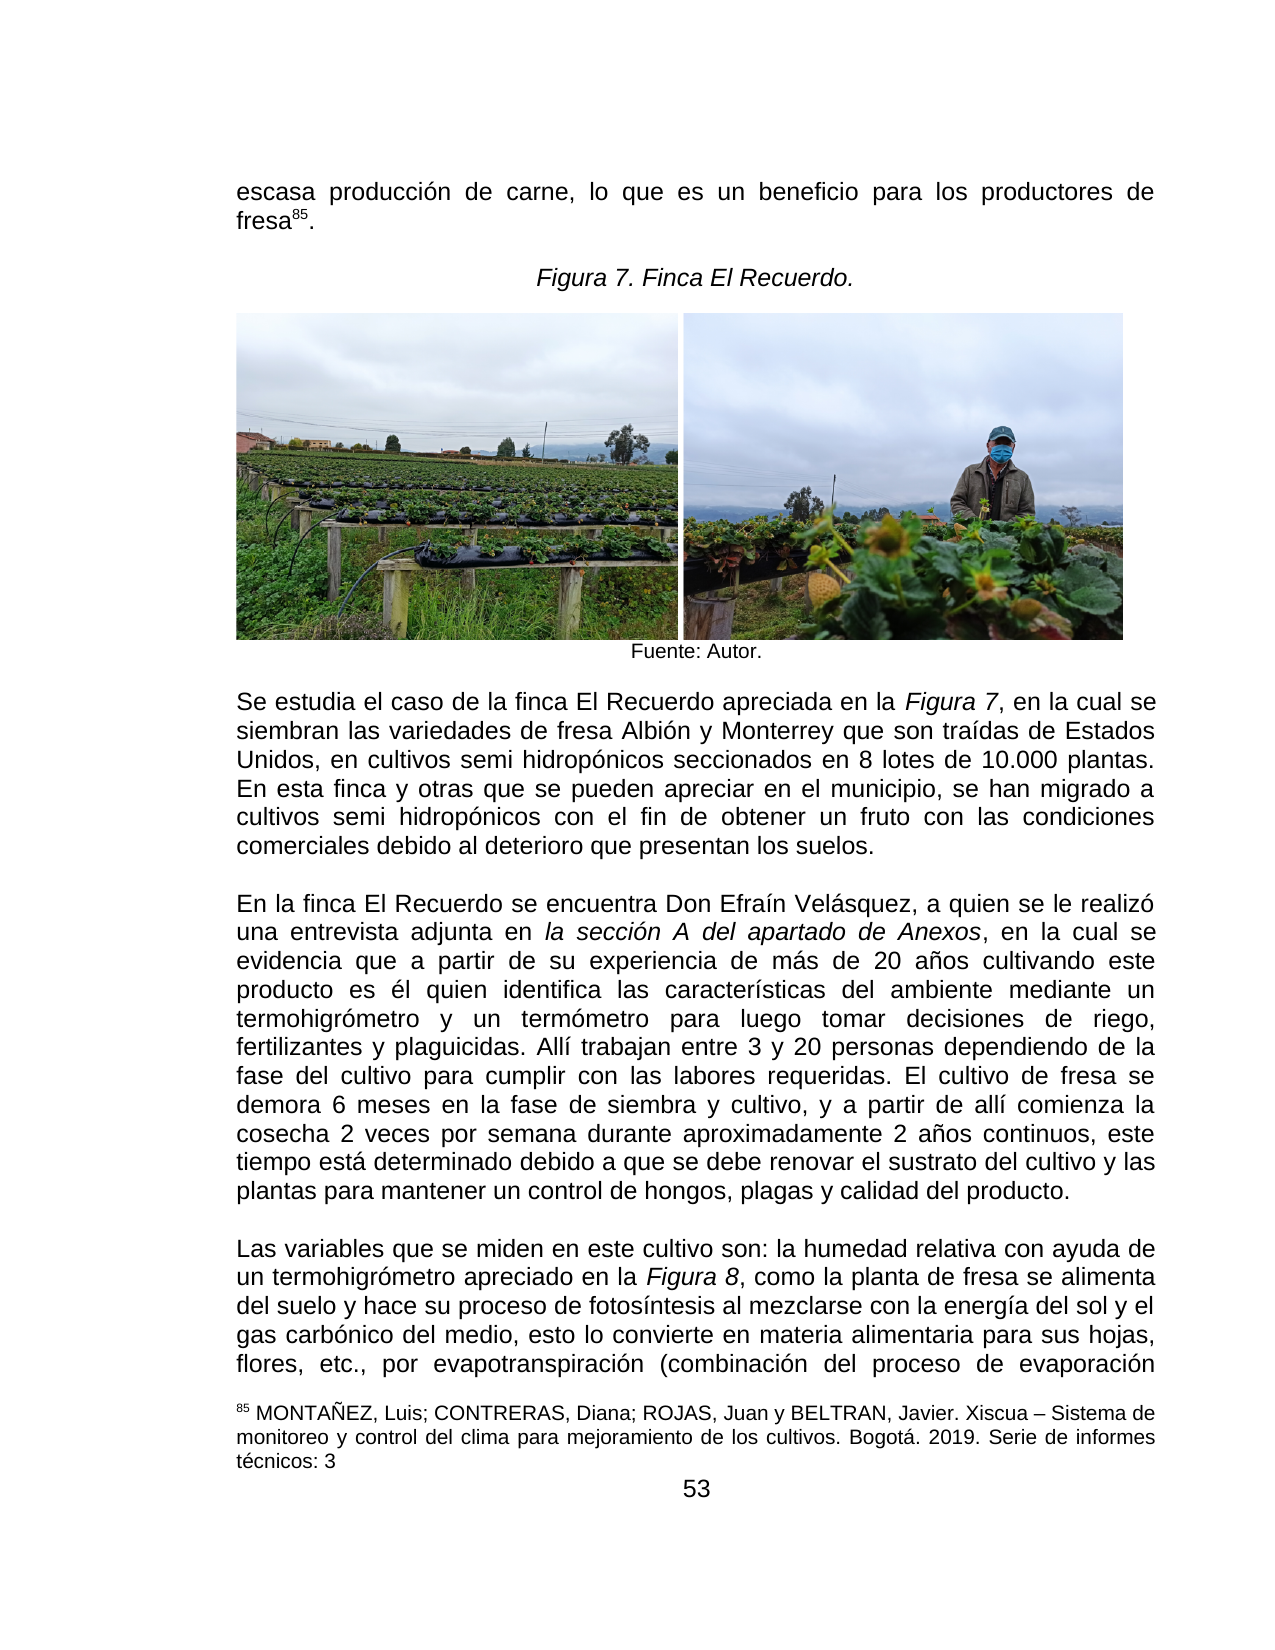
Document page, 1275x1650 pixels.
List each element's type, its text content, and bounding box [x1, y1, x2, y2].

text Figura 7. Finca El Recuerdo. [236, 263, 1157, 292]
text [236, 1233, 1157, 1377]
text Fuente: Autor. [236, 639, 1157, 663]
text Se estudia el caso de la finca El Recuerdo apreciada en la Figura 7, en la cual se siembran las variedades de fresa Albión y Monterrey que son traídas de Estados Unidos, en cultivos semi hidropónicos seccionados en 8 lotes de 10.000 plantas. En esta finca y otras que se pueden apreciar en el municipio, se han migrado a cultivos semi hidropónicos con el fin de obtener un fruto con las condiciones comerciales debido al deterioro que presentan los suelos. [236, 687, 1157, 860]
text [236, 177, 1157, 235]
picture [236, 313, 1123, 640]
text En la finca El Recuerdo se encuentra Don Efraín Velásquez, a quien se le realizó una entrevista adjunta en la sección A del apartado de Anexos, en la cual se evidencia que a partir de su experiencia de más de 20 años cultivando este producto es él quien identifica las características del ambiente mediante un termohigrómetro y un termómetro para luego tomar decisiones de riego, fertilizantes y plaguicidas. Allí trabajan entre 3 y 20 personas dependiendo de la fase del cultivo para cumplir con las labores requeridas. El cultivo de fresa se demora 6 meses en la fase de siembra y cultivo, y a partir de allí comienza la cosecha 2 veces por semana durante aproximadamente 2 años continuos, este tiempo está determinado debido a que se debe renovar el sustrato del cultivo y las plantas para mantener un control de hongos, plagas y calidad del producto. [236, 888, 1157, 1205]
